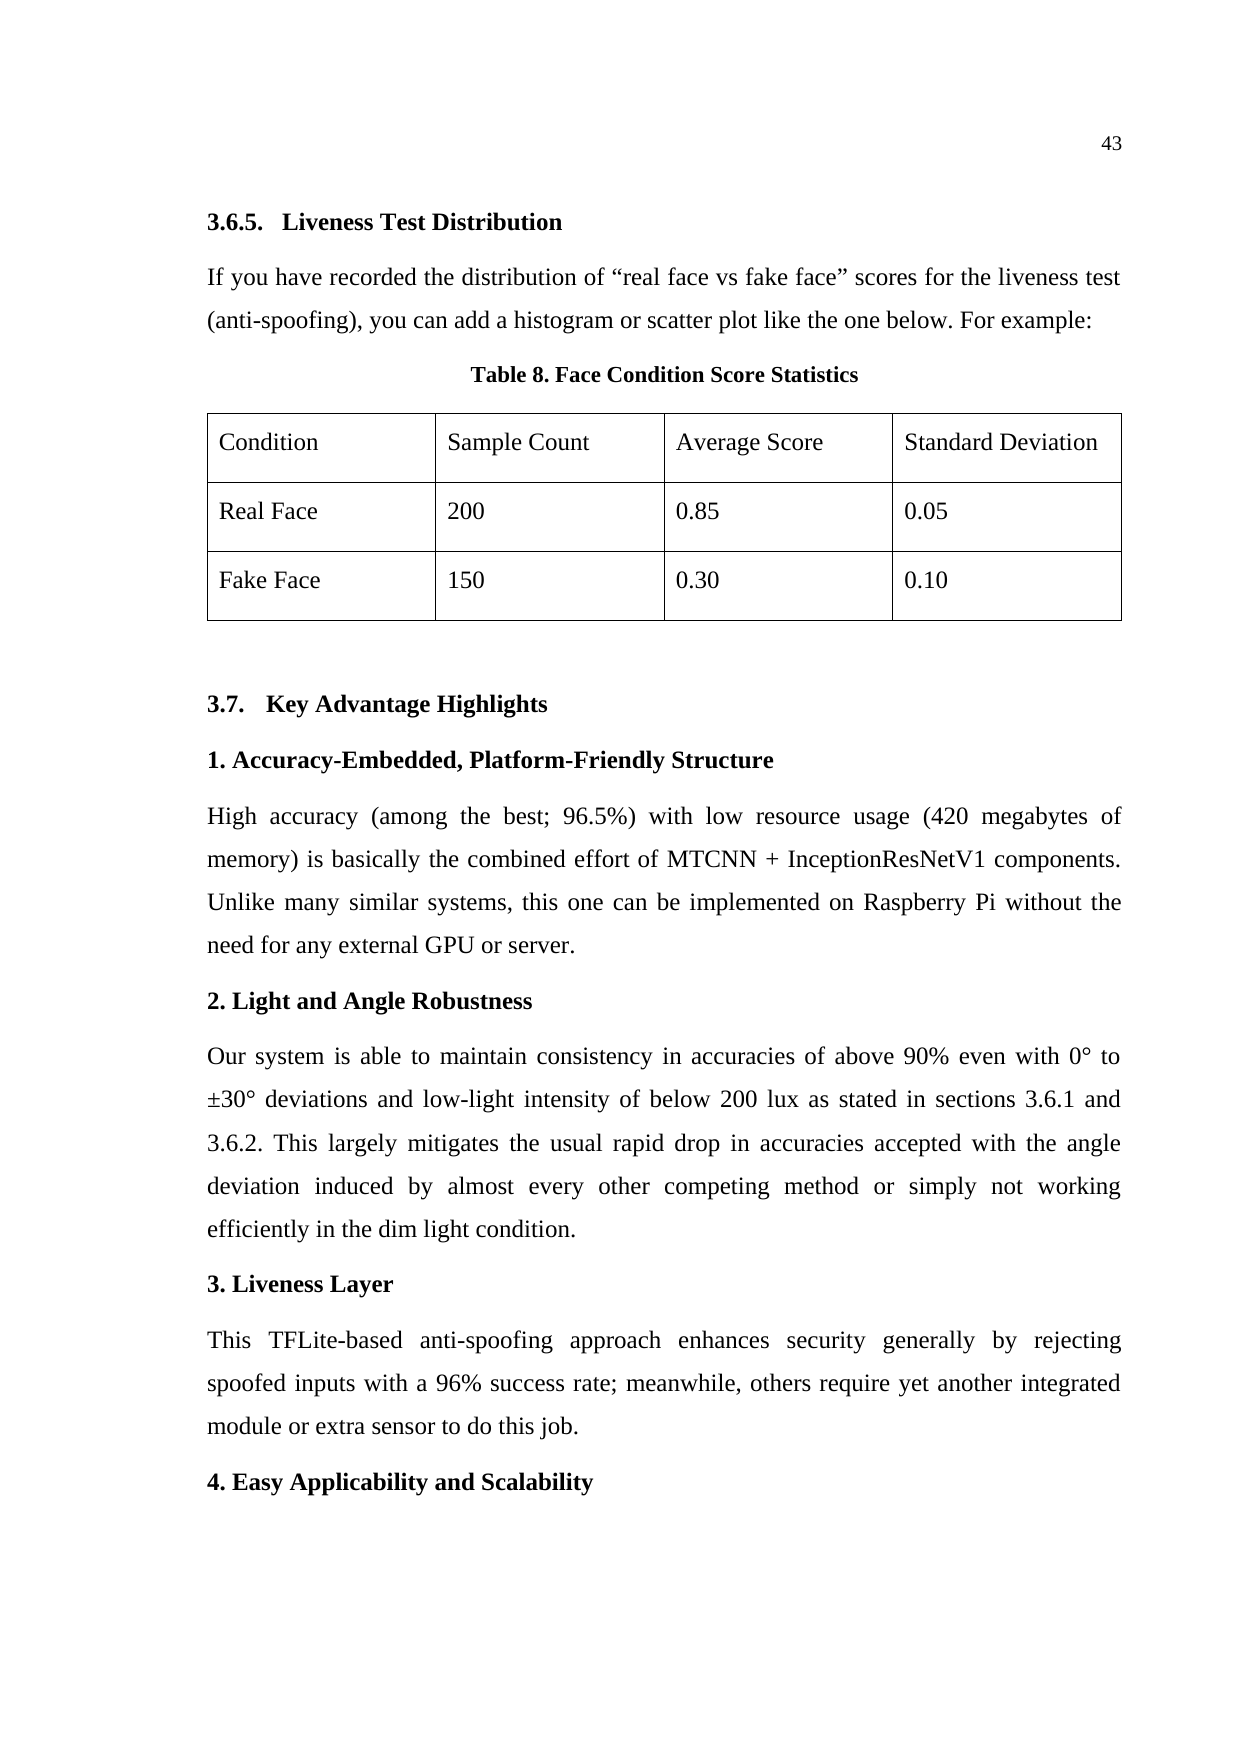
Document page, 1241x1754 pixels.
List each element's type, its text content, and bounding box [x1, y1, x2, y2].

table_cell 0.85 [665, 483, 892, 551]
table_header Average Score [665, 414, 892, 482]
text 3. Liveness Layer [207, 1269, 1122, 1298]
table_cell 0.10 [893, 552, 1121, 620]
table_header Condition [208, 414, 435, 482]
table_cell 0.30 [665, 552, 892, 620]
text This TFLite-based anti-spoofing approach enhances security generally by rejecting spoofed inputs with a 96% success rate; meanwhile, others require yet another integrated module or extra sensor to do this job. [207, 1325, 1122, 1440]
text 4. Easy Applicability and Scalability [207, 1467, 1122, 1496]
text Our system is able to maintain consistency in accuracies of above 90% even with 0° to ±30° deviations and low-light intensity of below 200 lux as stated in sections 3.6.1 and 3.6.2. This largely mitigates the usual rapid drop in accuracies accepted with the angle deviation induced by almost every other competing method or simply not working efficiently in the dim light condition. [207, 1041, 1122, 1243]
table_cell 200 [436, 483, 664, 551]
table_cell Fake Face [208, 552, 435, 620]
table_cell Real Face [208, 483, 435, 551]
table_cell 0.05 [893, 483, 1121, 551]
table_cell 150 [436, 552, 664, 620]
subtitle Liveness Test Distribution [207, 207, 1122, 236]
subtitle Key Advantage Highlights [207, 689, 1122, 718]
text High accuracy (among the best; 96.5%) with low resource usage (420 megabytes of memory) is basically the combined effort of MTCNN + InceptionResNetV1 components. Unlike many similar systems, this one can be implemented on Raspberry Pi without the need for any external GPU or server. [207, 801, 1122, 959]
table_header Standard Deviation [893, 414, 1121, 482]
text 2. Light and Angle Robustness [207, 986, 1122, 1014]
text If you have recorded the distribution of “real face vs fake face” scores for the liveness test (anti-spoofing), you can add a histogram or scatter plot like the one below. For example: [207, 262, 1122, 334]
text 1. Accuracy-Embedded, Platform-Friendly Structure [207, 745, 1122, 774]
table_header Sample Count [436, 414, 664, 482]
